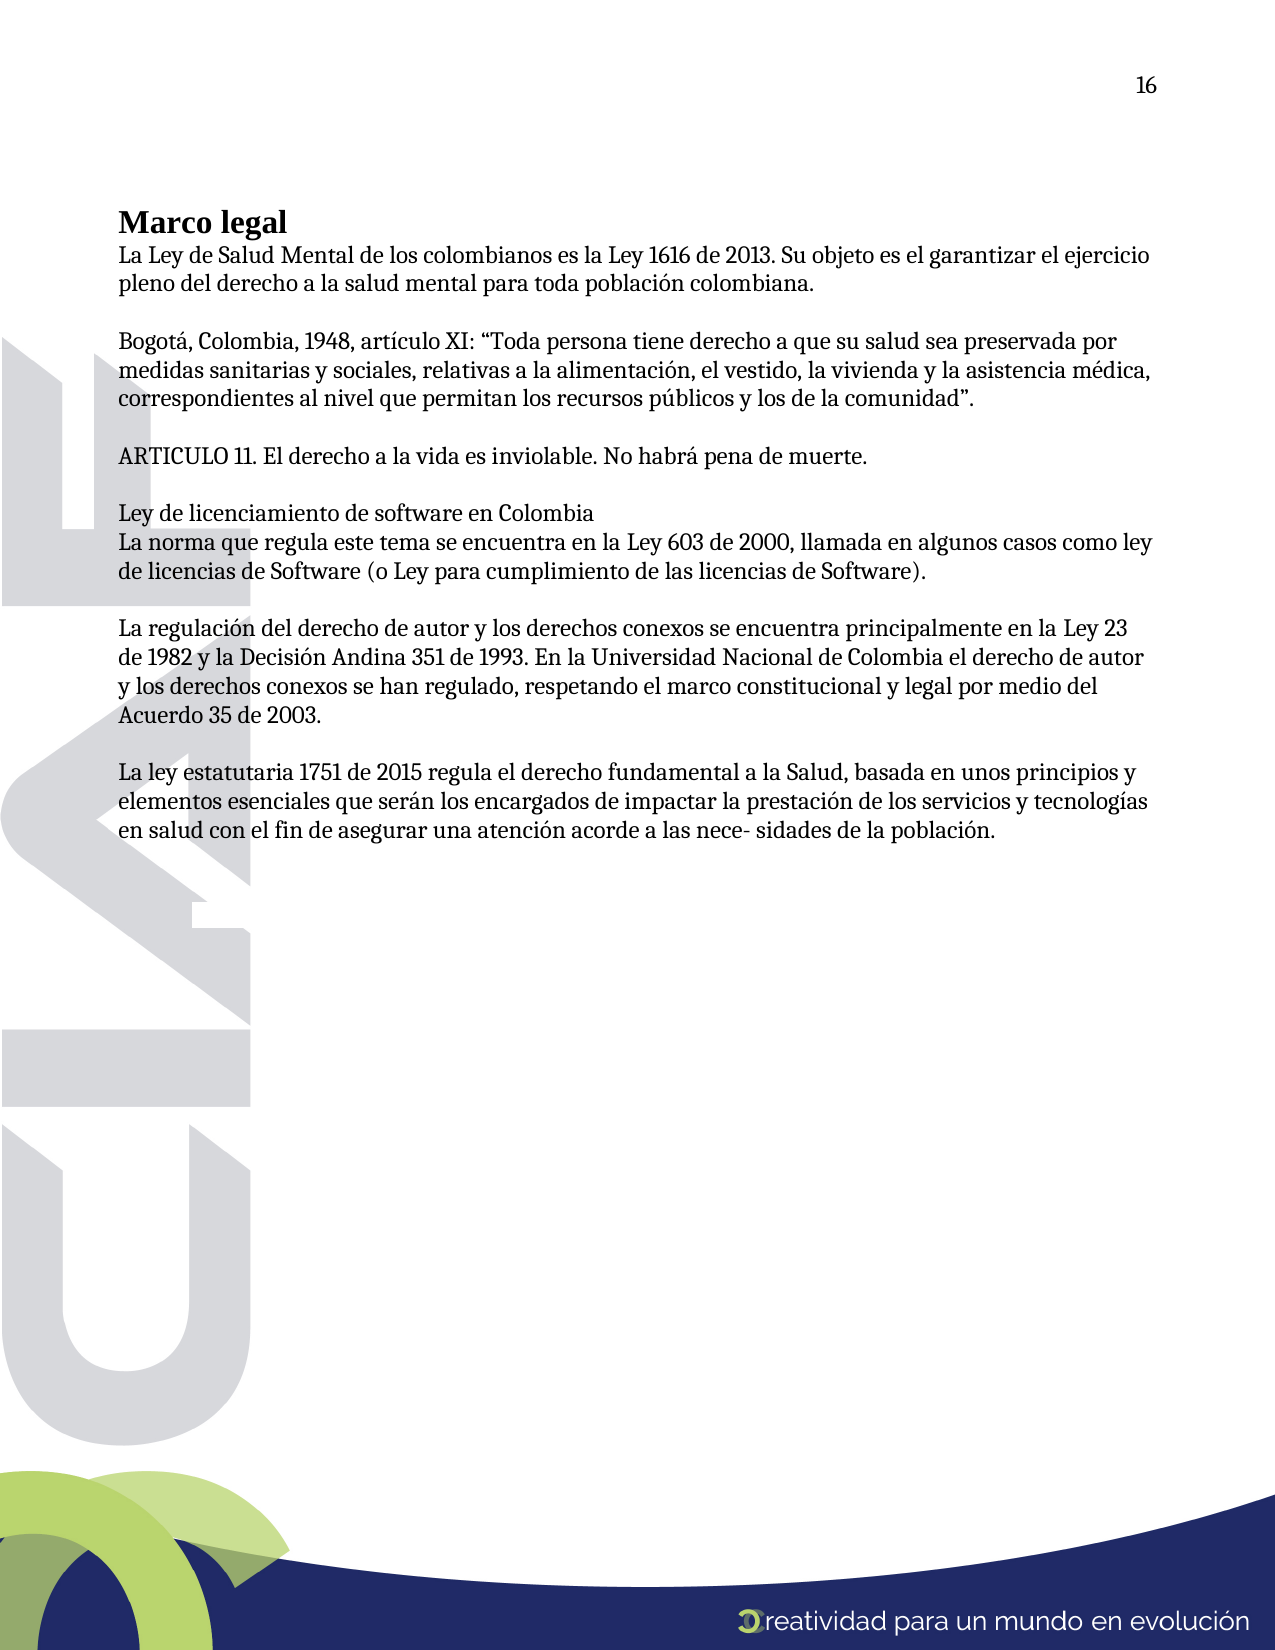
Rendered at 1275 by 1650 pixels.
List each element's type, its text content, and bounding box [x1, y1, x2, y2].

picture [0, 0, 1275, 1650]
text Ley de licenciamiento de software en Colombia [118, 499, 1157, 528]
text ARTICULO 11. El derecho a la vida es inviolable. No habrá pena de muerte. [118, 442, 1157, 471]
text La norma que regula este tema se encuentra en la Ley 603 de 2000, llamada en algunos casos como ley de licencias de Software (o Ley para cumplimiento de las licencias de Software). [118, 528, 1157, 586]
subtitle Marco legal [118, 202, 1157, 241]
text La Ley de Salud Mental de los colombianos es la Ley 1616 de 2013. Su objeto es el garantizar el ejercicio pleno del derecho a la salud mental para toda población colombiana. [118, 241, 1157, 298]
text La ley estatutaria 1751 de 2015 regula el derecho fundamental a la Salud, basada en unos principios y elementos esenciales que serán los encargados de impactar la prestación de los servicios y tecnologías en salud con el fin de asegurar una atención acorde a las nece- sidades de la población. [118, 758, 1157, 844]
text Bogotá, Colombia, 1948, artículo XI: “Toda persona tiene derecho a que su salud sea preservada por medidas sanitarias y sociales, relativas a la alimentación, el vestido, la vivienda y la asistencia médica, correspondientes al nivel que permitan los recursos públicos y los de la comunidad”. [118, 327, 1157, 413]
text La regulación del derecho de autor y los derechos conexos se encuentra principalmente en la Ley 23 de 1982 y la Decisión Andina 351 de 1993. En la Universidad Nacional de Colombia el derecho de autor y los derechos conexos se han regulado, respetando el marco constitucional y legal por medio del Acuerdo 35 de 2003. [118, 614, 1157, 729]
